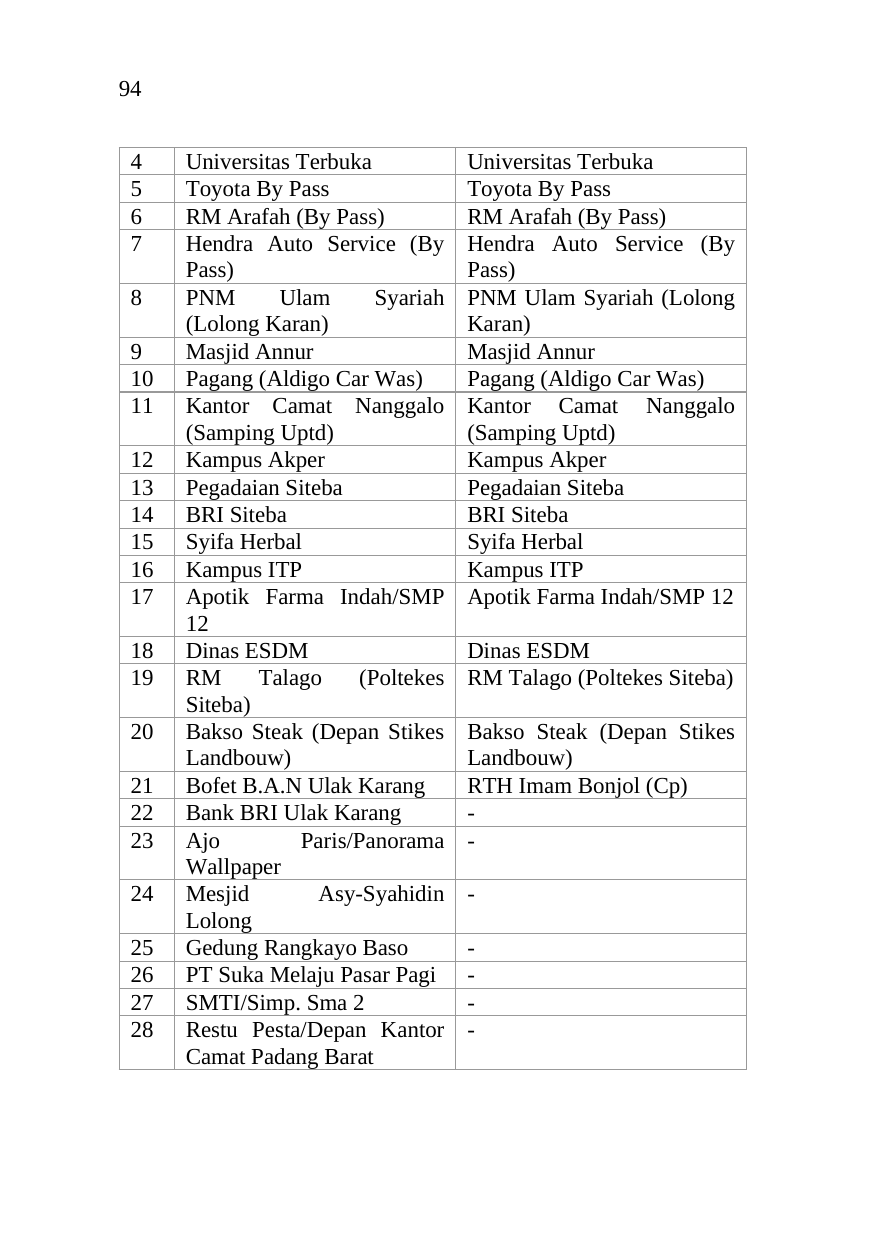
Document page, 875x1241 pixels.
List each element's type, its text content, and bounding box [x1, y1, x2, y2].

table_cell PNM Ulam Syariah (Lolong Karan) [456, 284, 746, 337]
table_cell Gedung Rangkayo Baso [175, 934, 455, 961]
table_cell 24 [120, 880, 174, 933]
table_cell 23 [120, 827, 174, 879]
table_cell 13 [120, 474, 174, 500]
table_cell - [456, 827, 746, 879]
table_cell RM Arafah (By Pass) [456, 203, 746, 229]
table_cell Universitas Terbuka [175, 148, 455, 174]
table_cell Pegadaian Siteba [175, 474, 455, 500]
table_cell Syifa Herbal [456, 529, 746, 555]
table_cell Masjid Annur [456, 338, 746, 364]
table_cell PNM Ulam Syariah (Lolong Karan) [175, 284, 455, 337]
table_cell RTH Imam Bonjol (Cp) [456, 772, 746, 798]
table_cell 14 [120, 501, 174, 527]
table_cell 7 [120, 230, 174, 283]
table_cell - [456, 880, 746, 933]
table_cell Kampus ITP [456, 556, 746, 582]
table_cell - [456, 962, 746, 988]
table_cell - [456, 1016, 746, 1069]
table_cell RM Talago (Poltekes Siteba) [456, 664, 746, 717]
table_cell PT Suka Melaju Pasar Pagi [175, 962, 455, 988]
table_cell Masjid Annur [175, 338, 455, 364]
table_cell Kantor Camat Nanggalo (Samping Uptd) [175, 393, 455, 445]
table_cell 10 [120, 365, 174, 391]
table_cell Dinas ESDM [175, 637, 455, 663]
table_cell 15 [120, 529, 174, 555]
table_cell BRI Siteba [456, 501, 746, 527]
table_cell Dinas ESDM [456, 637, 746, 663]
table_cell 6 [120, 203, 174, 229]
table_cell Bofet B.A.N Ulak Karang [175, 772, 455, 798]
table_cell 4 [120, 148, 174, 174]
table_cell Kampus ITP [175, 556, 455, 582]
table_cell Apotik Farma Indah/SMP 12 [175, 583, 455, 636]
table_cell Pegadaian Siteba [456, 474, 746, 500]
table_cell 9 [120, 338, 174, 364]
table_cell - [456, 799, 746, 826]
table_cell Apotik Farma Indah/SMP 12 [456, 583, 746, 636]
table_cell Kantor Camat Nanggalo (Samping Uptd) [456, 393, 746, 445]
table_cell Pagang (Aldigo Car Was) [456, 365, 746, 391]
table_cell 27 [120, 989, 174, 1015]
table_cell Bank BRI Ulak Karang [175, 799, 455, 826]
table_cell Kampus Akper [175, 446, 455, 473]
table_cell BRI Siteba [175, 501, 455, 527]
table_cell SMTI/Simp. Sma 2 [175, 989, 455, 1015]
table_cell - [456, 934, 746, 961]
table_cell Universitas Terbuka [456, 148, 746, 174]
table_cell 25 [120, 934, 174, 961]
table_cell Bakso Steak (Depan Stikes Landbouw) [456, 718, 746, 771]
table_cell Toyota By Pass [175, 175, 455, 202]
table_cell Restu Pesta/Depan Kantor Camat Padang Barat [175, 1016, 455, 1069]
table_cell 11 [120, 393, 174, 445]
table_cell 12 [120, 446, 174, 473]
table_cell Kampus Akper [456, 446, 746, 473]
table_cell Hendra Auto Service (By Pass) [456, 230, 746, 283]
table_cell RM Talago (Poltekes Siteba) [175, 664, 455, 717]
table_cell 28 [120, 1016, 174, 1069]
table_cell Toyota By Pass [456, 175, 746, 202]
table_cell Pagang (Aldigo Car Was) [175, 365, 455, 391]
table_cell 19 [120, 664, 174, 717]
table_cell 5 [120, 175, 174, 202]
table_cell 8 [120, 284, 174, 337]
table_cell 16 [120, 556, 174, 582]
table_cell Ajo Paris/Panorama Wallpaper [175, 827, 455, 879]
table_cell 20 [120, 718, 174, 771]
table_cell 26 [120, 962, 174, 988]
table_cell 21 [120, 772, 174, 798]
table_cell Hendra Auto Service (By Pass) [175, 230, 455, 283]
table_cell Bakso Steak (Depan Stikes Landbouw) [175, 718, 455, 771]
table_cell 18 [120, 637, 174, 663]
table_cell - [456, 989, 746, 1015]
table_cell RM Arafah (By Pass) [175, 203, 455, 229]
table_cell 22 [120, 799, 174, 826]
table_cell Syifa Herbal [175, 529, 455, 555]
table_cell Mesjid Asy-Syahidin Lolong [175, 880, 455, 933]
table_cell 17 [120, 583, 174, 636]
